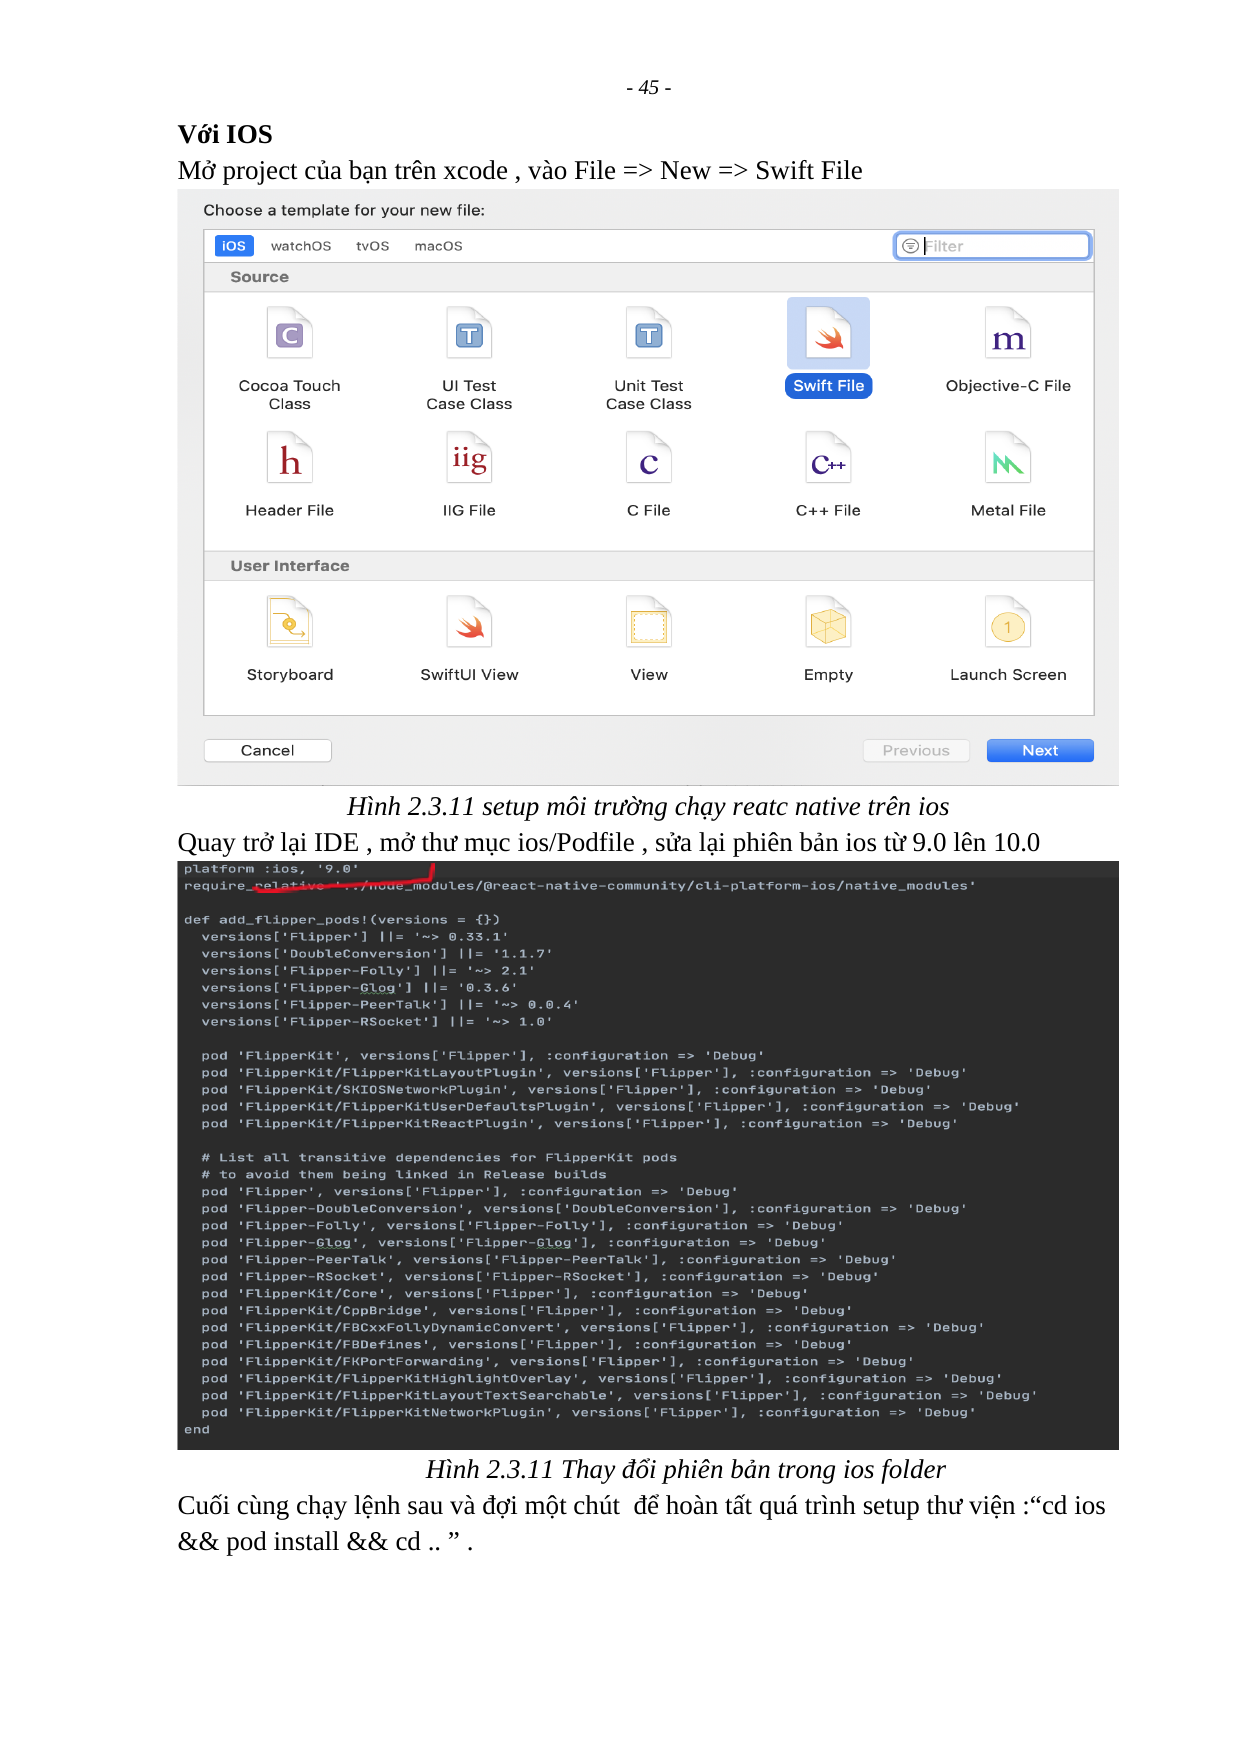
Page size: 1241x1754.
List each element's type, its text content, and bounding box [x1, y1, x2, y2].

picture [177, 189, 1119, 786]
list Quay trở lại IDE , mở thư mục ios/Podfile , sửa lại phiên bản ios từ 9.0 lên 10.0 [177, 826, 1122, 857]
list Với IOS [177, 118, 1122, 149]
list Cuối cùng chạy lệnh sau và đợi một chút để hoàn tất quá trình setup thư viện :“cd ios && pod install && cd .. ” . [177, 1489, 1122, 1556]
list Hình 2.3.11 setup môi trường chạy reatc native trên ios [177, 790, 1122, 821]
picture [177, 861, 1119, 1450]
list Hình 2.3.11 Thay đổi phiên bản trong ios folder [252, 1453, 1122, 1485]
list Mở project của bạn trên xcode , vào File => New => Swift File [177, 154, 1122, 185]
